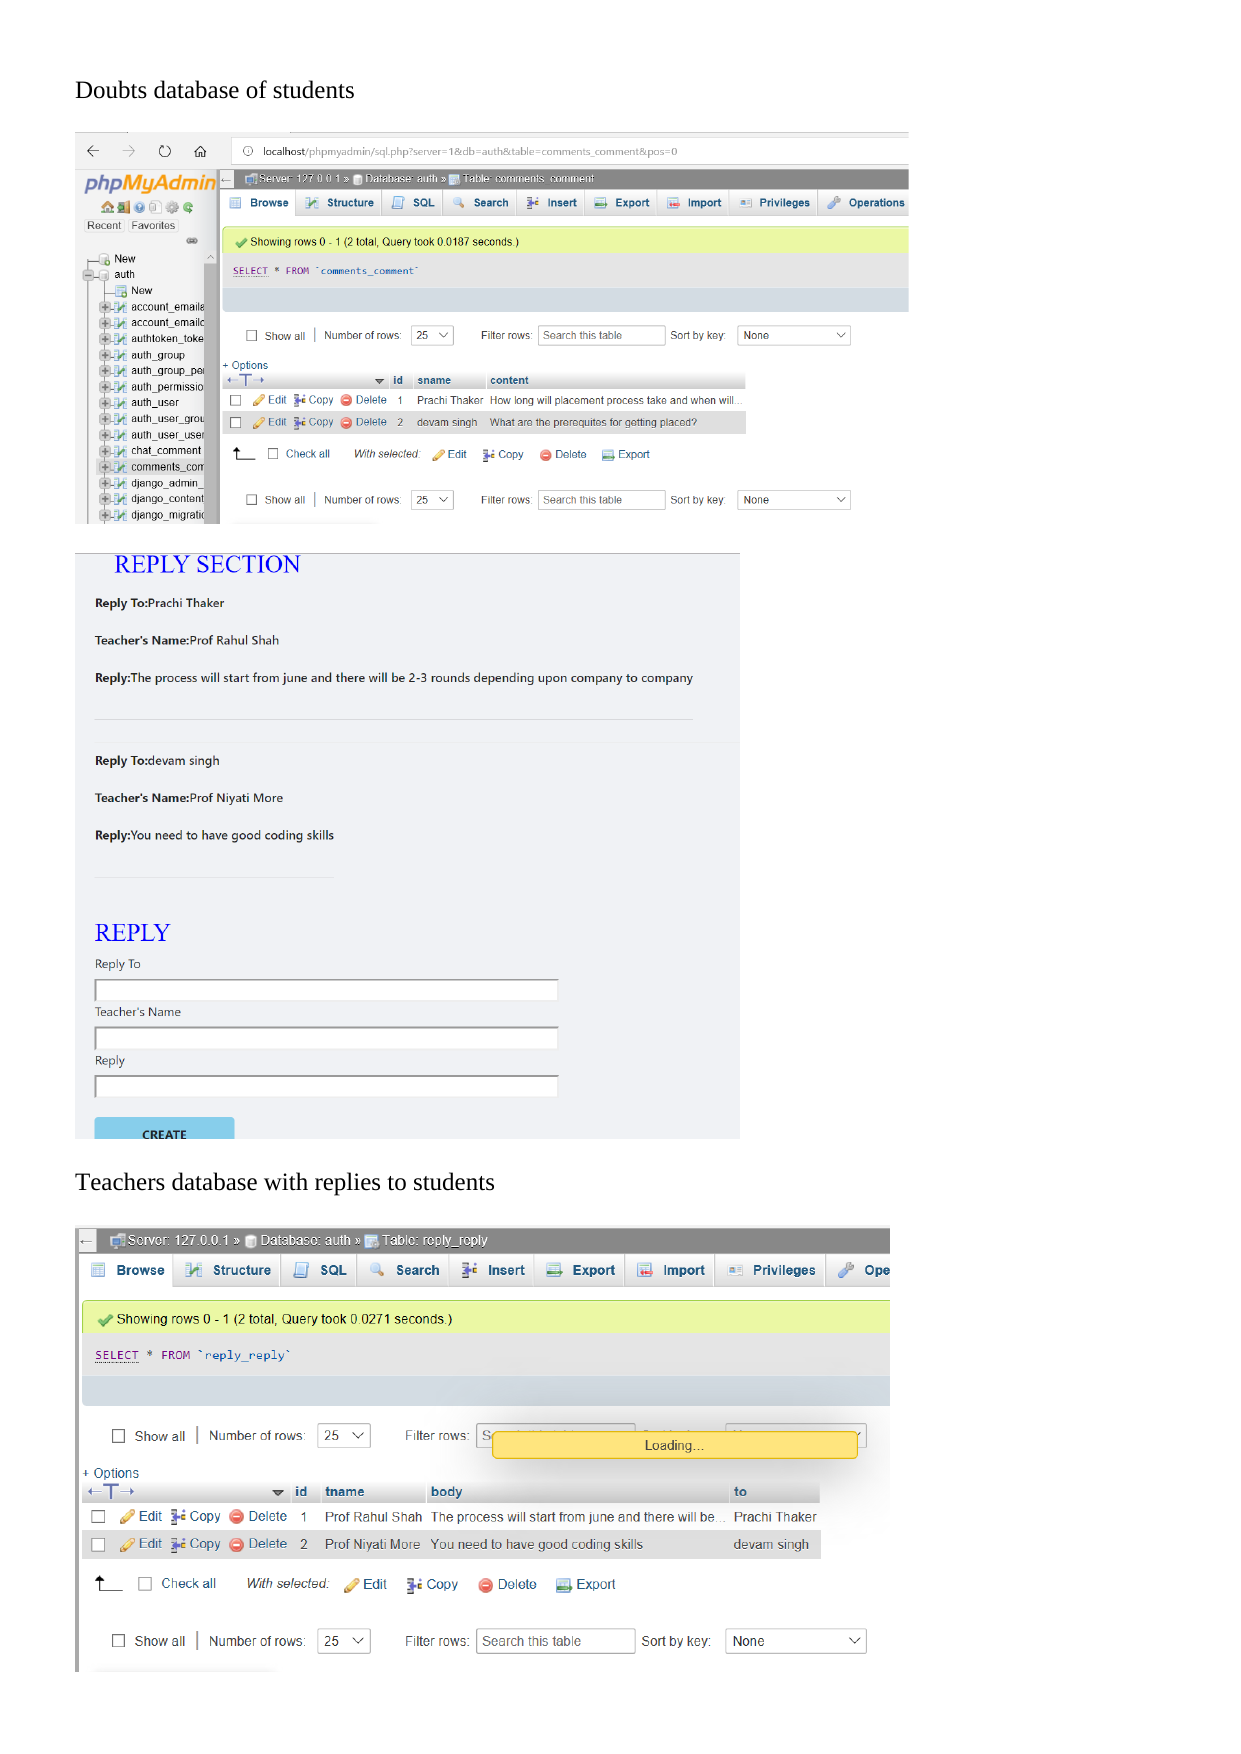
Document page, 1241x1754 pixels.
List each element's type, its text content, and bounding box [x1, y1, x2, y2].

picture [75, 551, 740, 1139]
text Doubts database of students [75, 75, 1165, 104]
text Teachers database with replies to students [75, 1167, 1165, 1196]
picture [75, 132, 909, 524]
picture [75, 1225, 890, 1672]
